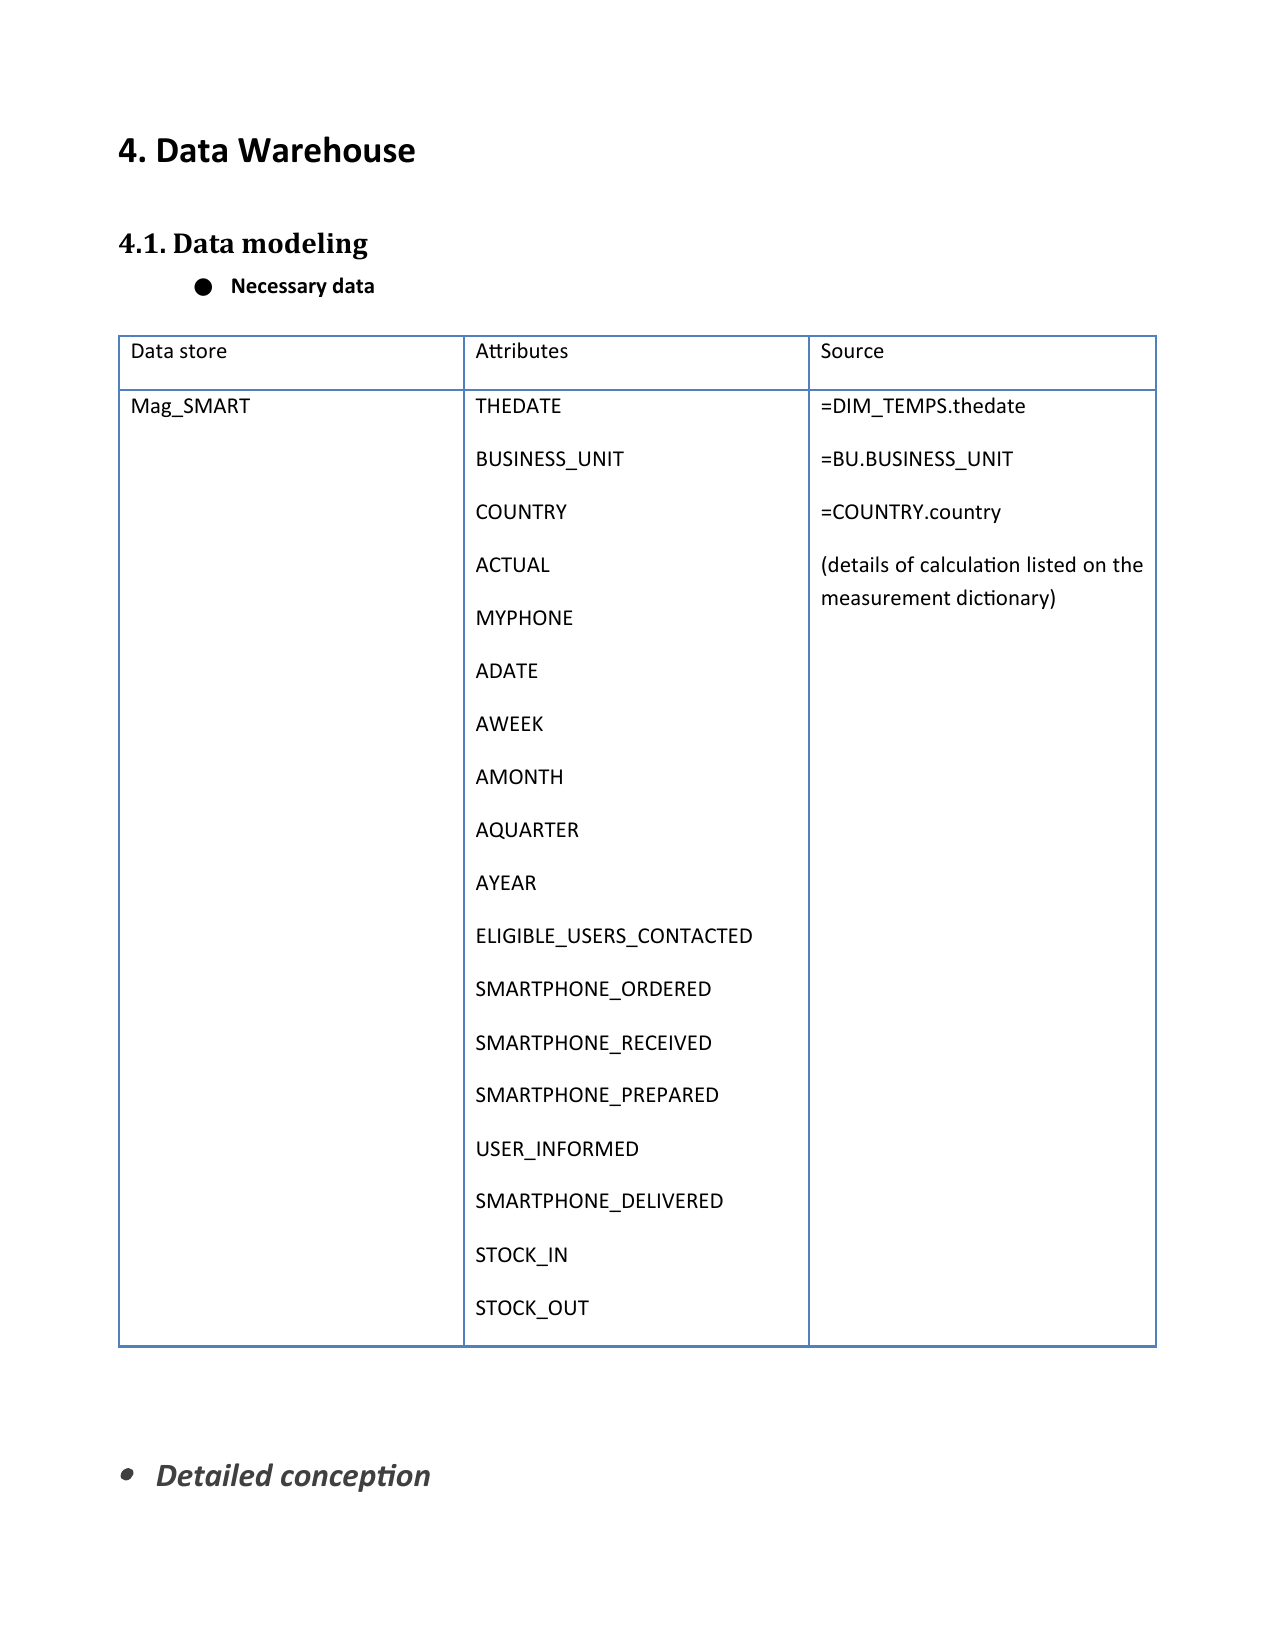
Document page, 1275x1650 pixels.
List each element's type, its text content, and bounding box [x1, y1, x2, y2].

table_cell =DIM_TEMPS.thedate =BU.BUSINESS_UNIT =COUNTRY.country (details of calculation listed on the measurement dictionary) [810, 391, 1155, 1345]
text 4.1. Data modeling [118, 225, 1157, 259]
text Data Warehouse [118, 126, 1157, 172]
list Detailed conception [118, 1453, 1157, 1494]
table_cell THEDATE BUSINESS_UNIT COUNTRY ACTUAL MYPHONE ADATE AWEEK AMONTH AQUARTER AYEAR ELIGIBLE_USERS_CONTACTED SMARTPHONE_ORDERED SMARTPHONE_RECEIVED SMARTPHONE_PREPARED USER_INFORMED SMARTPHONE_DELIVERED STOCK_IN STOCK_OUT [465, 391, 808, 1345]
table_header Source [810, 337, 1155, 389]
table_header Data store [120, 337, 463, 389]
table_cell Mag_SMART [120, 391, 463, 1345]
list Necessary data [193, 259, 1157, 306]
table_header Attributes [465, 337, 808, 389]
